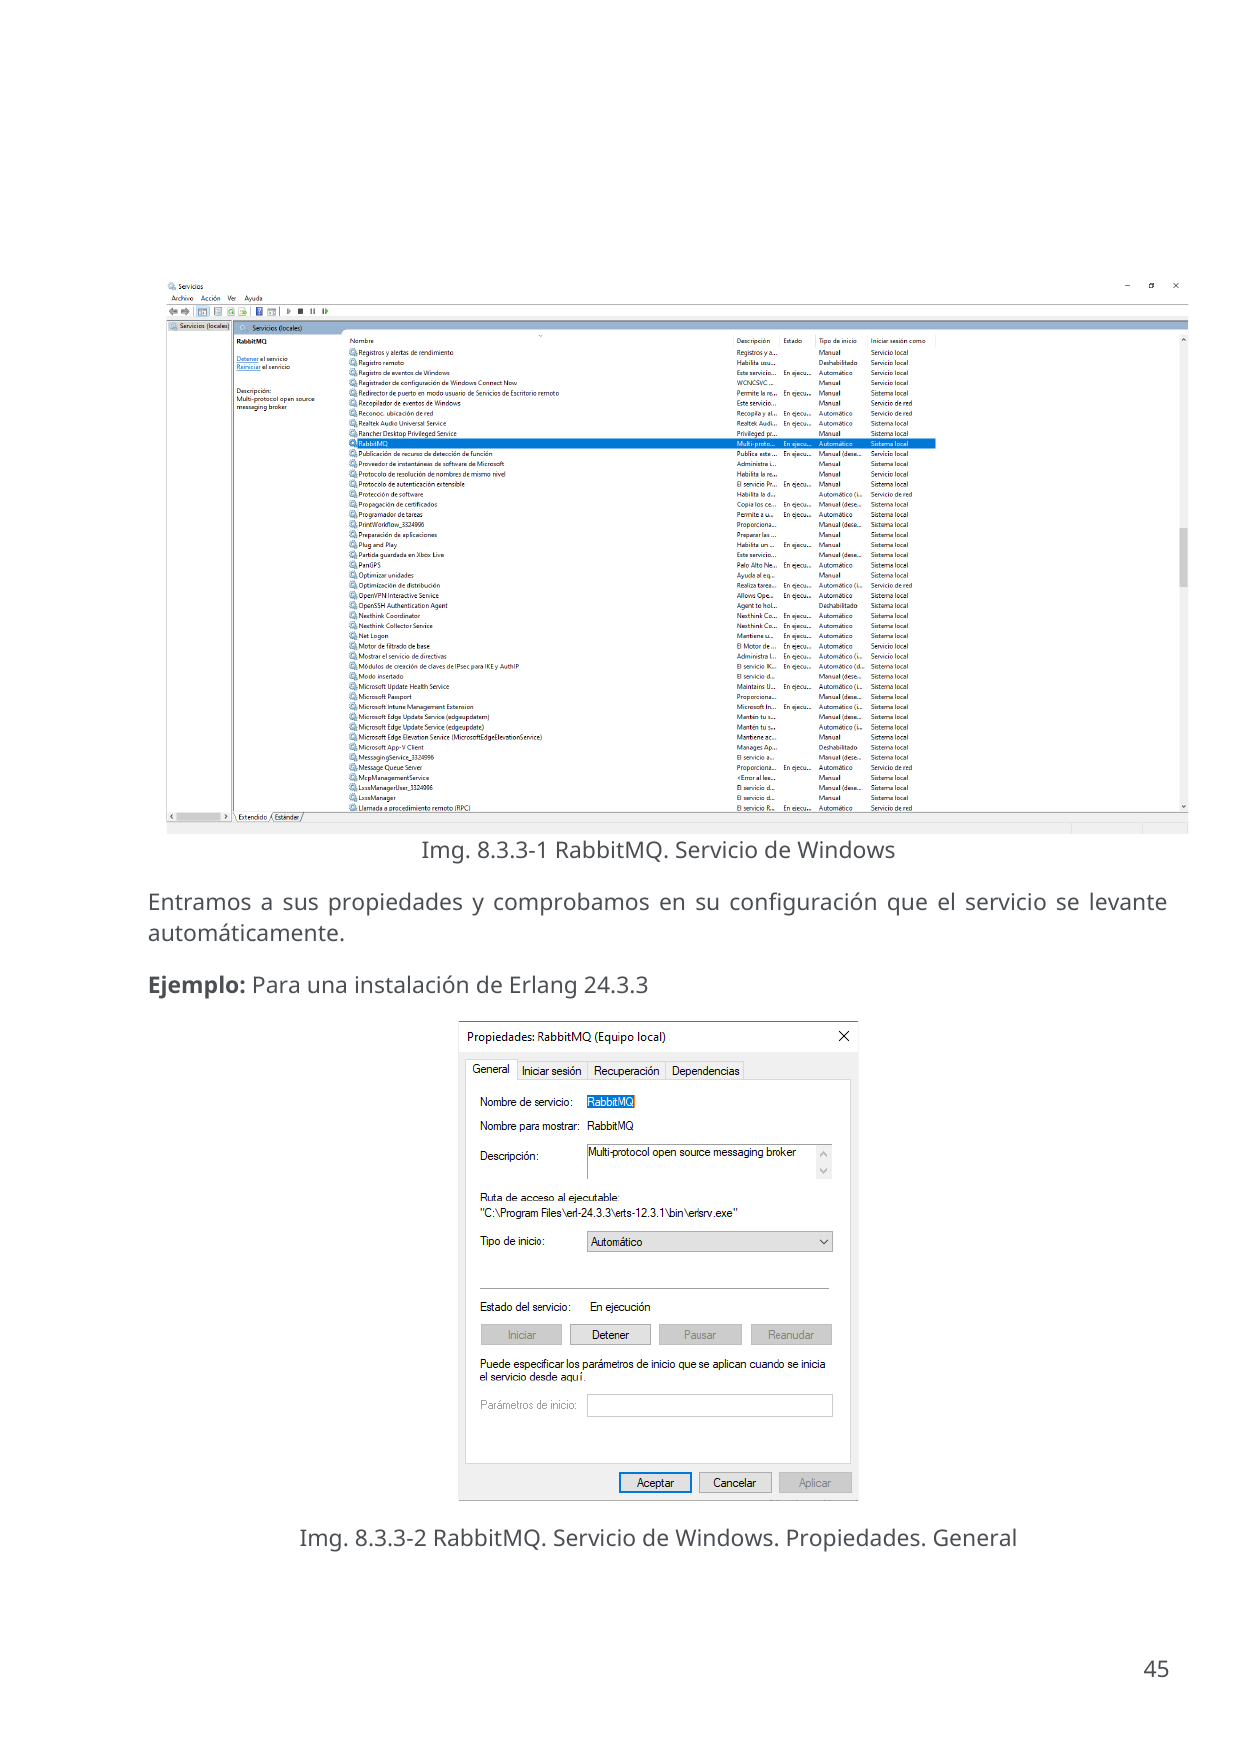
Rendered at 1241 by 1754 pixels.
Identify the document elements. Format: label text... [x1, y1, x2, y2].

text Ejemplo: Para una instalación de Erlang 24.3.3 [148, 969, 1169, 1000]
text Img. 8.3.3-2 RabbitMQ. Servicio de Windows. Propiedades. General [148, 1522, 1169, 1553]
text Img. 8.3.3-1 RabbitMQ. Servicio de Windows [148, 281, 1169, 865]
text Entramos a sus propiedades y comprobamos en su configuración que el servicio se levante automáticamente. [148, 886, 1169, 948]
